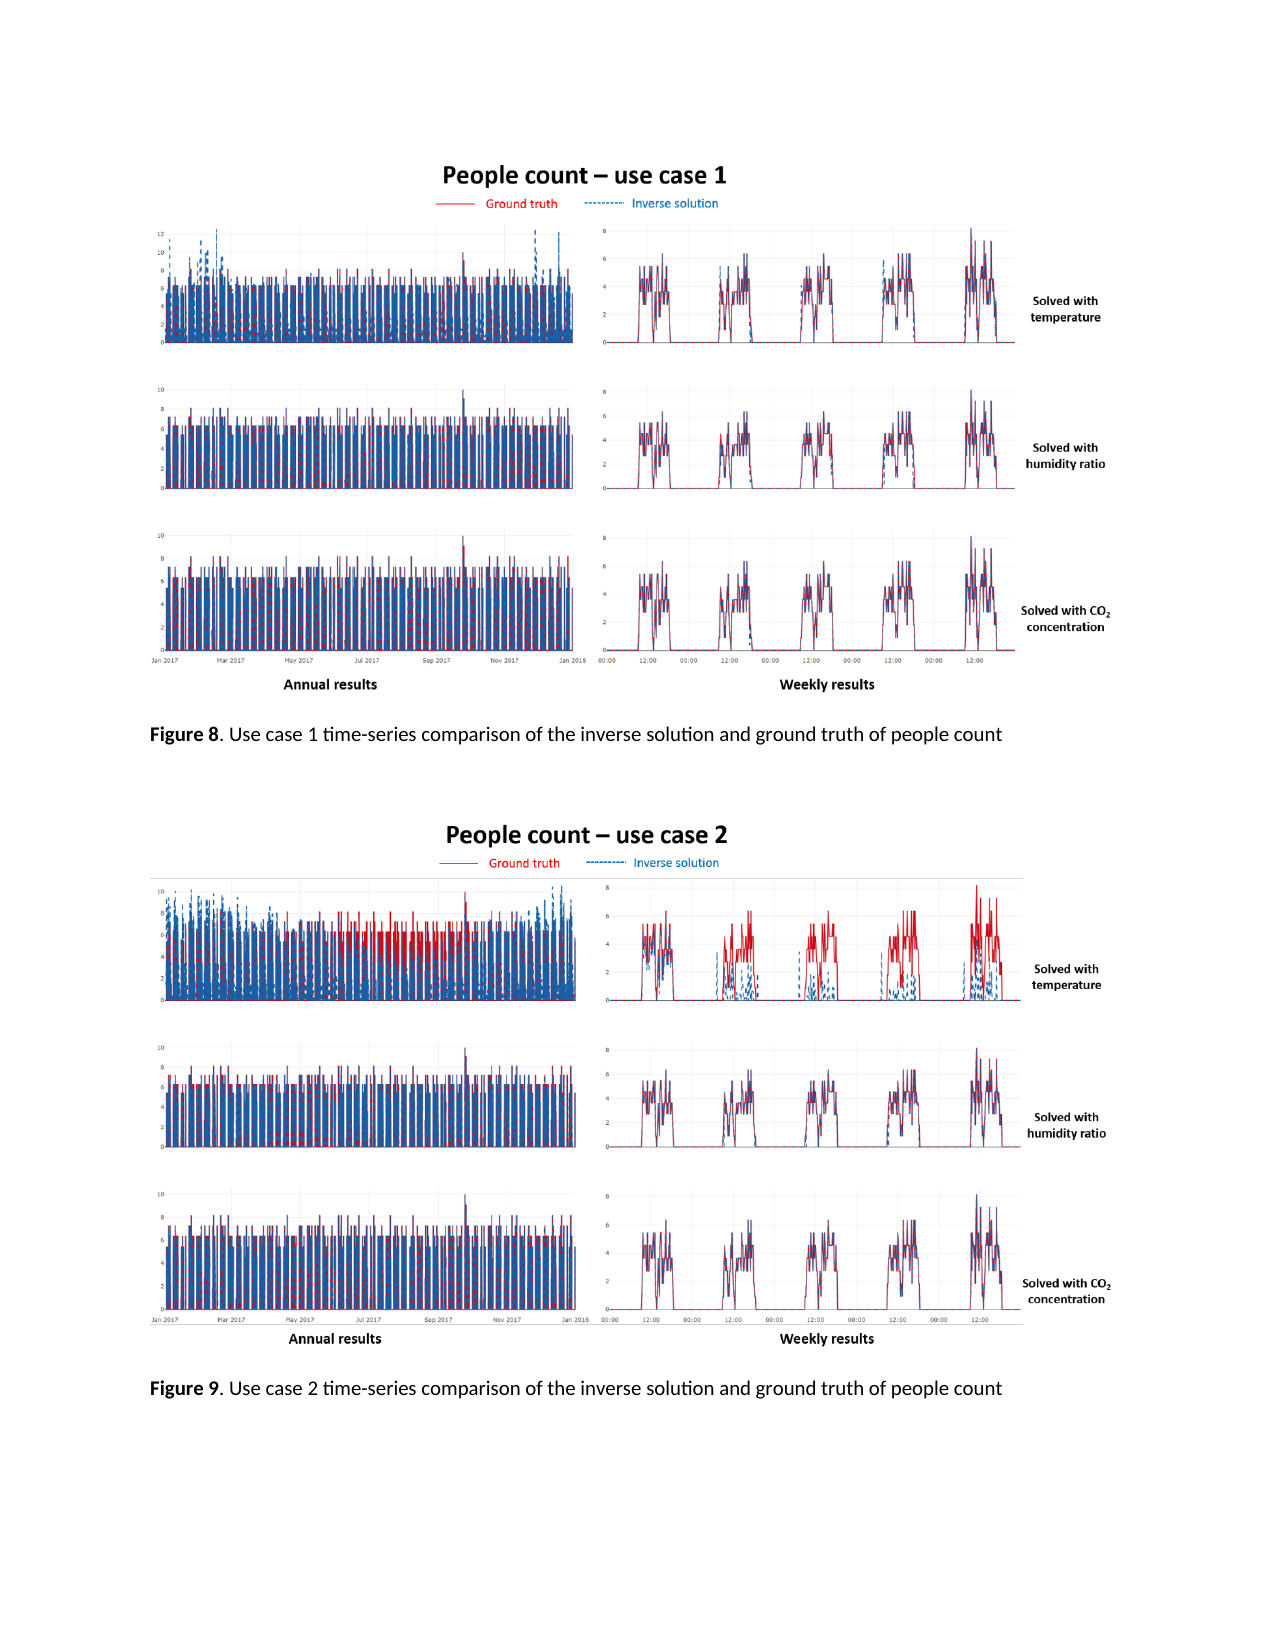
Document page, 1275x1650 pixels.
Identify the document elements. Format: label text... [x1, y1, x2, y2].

picture [150, 150, 1125, 703]
picture [150, 809, 1125, 1357]
text Figure 9. Use case 2 time-series comparison of the inverse solution and ground truth of people count [150, 1376, 1125, 1401]
text Figure 8. Use case 1 time-series comparison of the inverse solution and ground truth of people count [150, 721, 1125, 747]
